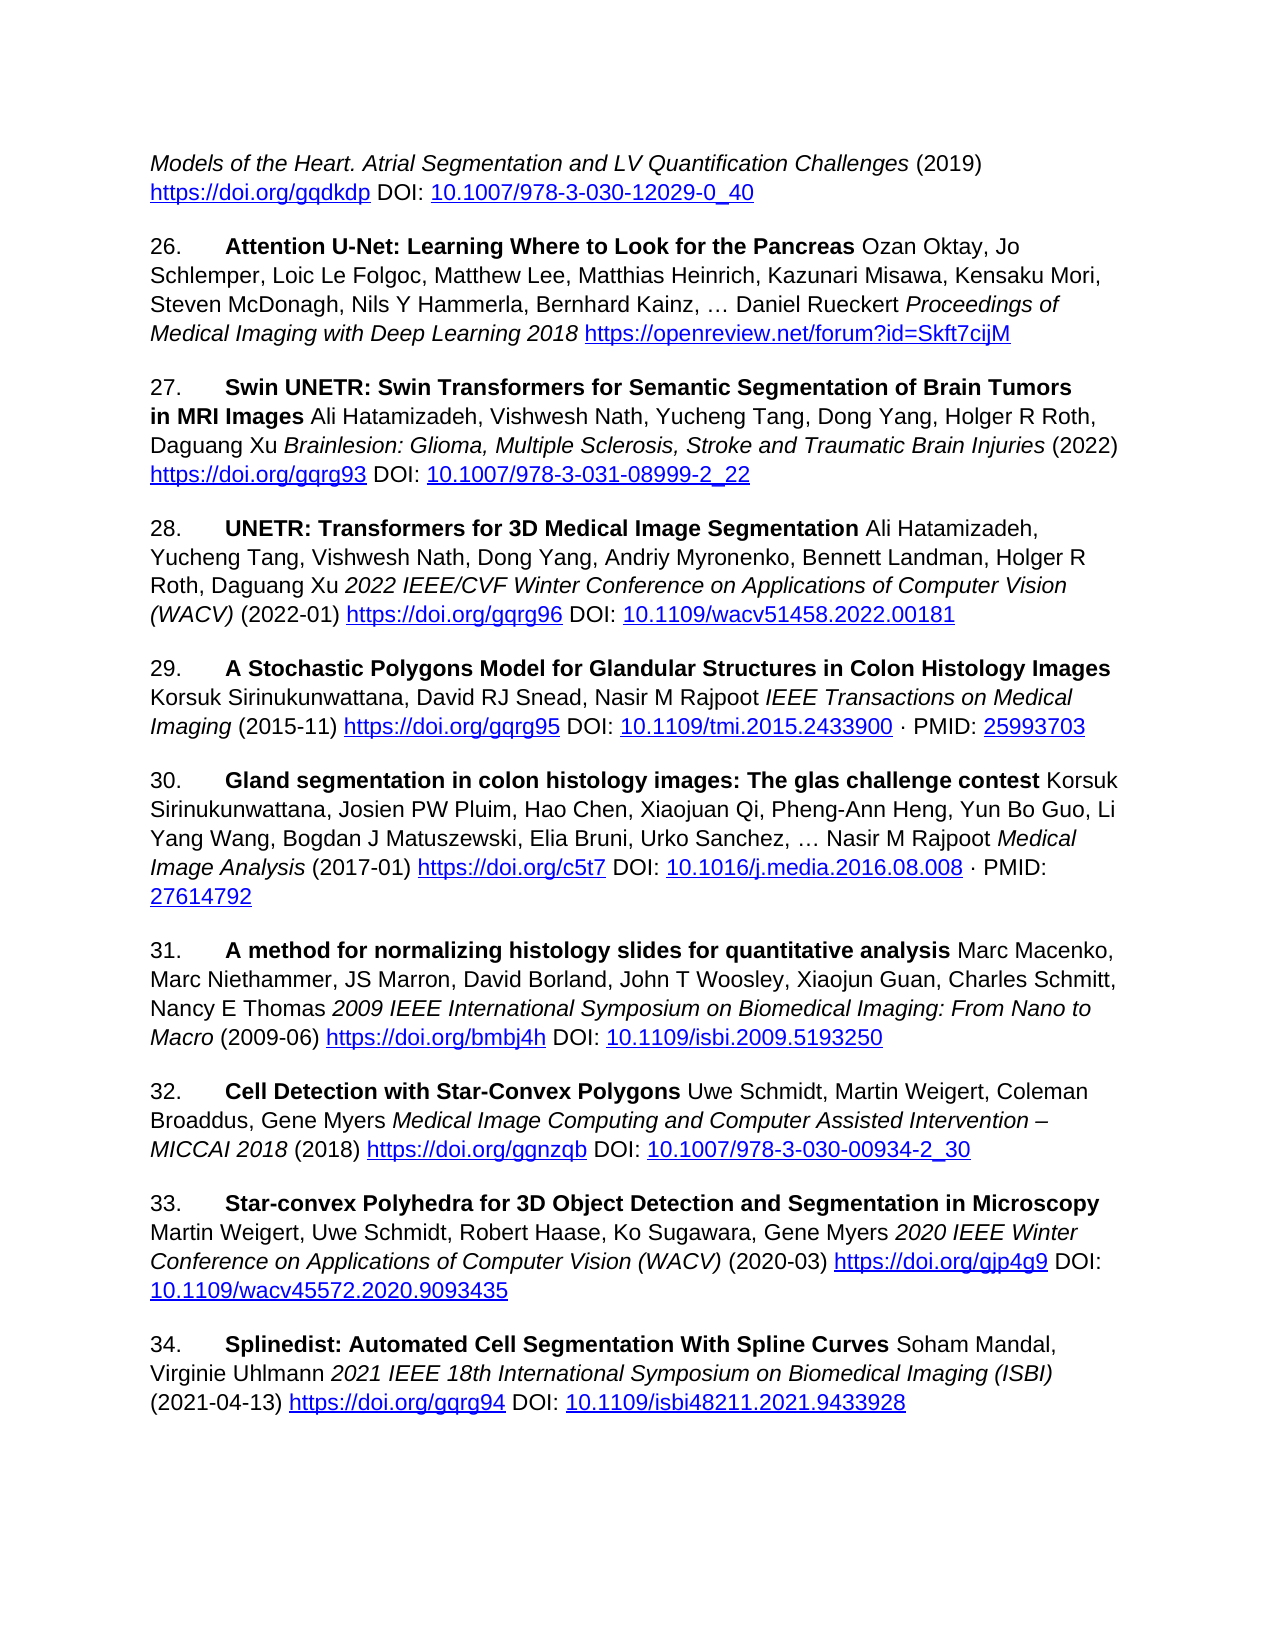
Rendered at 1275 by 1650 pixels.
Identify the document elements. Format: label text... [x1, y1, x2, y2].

text 30. Gland segmentation in colon histology images: The glas challenge contest Korsuk Sirinukunwattana, Josien PW Pluim, Hao Chen, Xiaojuan Qi, Pheng-Ann Heng, Yun Bo Guo, Li Yang Wang, Bogdan J Matuszewski, Elia Bruni, Urko Sanchez, … Nasir M Rajpoot Medical Image Analysis (2017-01) https://doi.org/c5t7 DOI: 10.1016/j.media.2016.08.008 · PMID: 27614792 [150, 767, 1125, 909]
text 29. A Stochastic Polygons Model for Glandular Structures in Colon Histology Images Korsuk Sirinukunwattana, David RJ Snead, Nasir M Rajpoot IEEE Transactions on Medical Imaging (2015-11) https://doi.org/gqrg95 DOI: 10.1109/tmi.2015.2433900 · PMID: 25993703 [150, 655, 1125, 740]
text 31. A method for normalizing histology slides for quantitative analysis Marc Macenko, Marc Niethammer, JS Marron, David Borland, John T Woosley, Xiaojun Guan, Charles Schmitt, Nancy E Thomas 2009 IEEE International Symposium on Biomedical Imaging: From Nano to Macro (2009-06) https://doi.org/bmbj4h DOI: 10.1109/isbi.2009.5193250 [150, 937, 1125, 1050]
text 26. Attention U-Net: Learning Where to Look for the Pancreas Ozan Oktay, Jo Schlemper, Loic Le Folgoc, Matthew Lee, Matthias Heinrich, Kazunari Misawa, Kensaku Mori, Steven McDonagh, Nils Y Hammerla, Bernhard Kainz, … Daniel Rueckert Proceedings of Medical Imaging with Deep Learning 2018 https://openreview.net/forum?id=Skft7cijM [150, 233, 1125, 346]
text 27. Swin UNETR: Swin Transformers for Semantic Segmentation of Brain Tumors in MRI Images Ali Hatamizadeh, Vishwesh Nath, Yucheng Tang, Dong Yang, Holger R Roth, Daguang Xu Brainlesion: Glioma, Multiple Sclerosis, Stroke and Traumatic Brain Injuries (2022) https://doi.org/gqrg93 DOI: 10.1007/978-3-031-08999-2_22 [150, 374, 1125, 487]
text 28. UNETR: Transformers for 3D Medical Image Segmentation Ali Hatamizadeh, Yucheng Tang, Vishwesh Nath, Dong Yang, Andriy Myronenko, Bennett Landman, Holger R Roth, Daguang Xu 2022 IEEE/CVF Winter Conference on Applications of Computer Vision (WACV) (2022-01) https://doi.org/gqrg96 DOI: 10.1109/wacv51458.2022.00181 [150, 514, 1125, 628]
text 33. Star-convex Polyhedra for 3D Object Detection and Segmentation in Microscopy Martin Weigert, Uwe Schmidt, Robert Haase, Ko Sugawara, Gene Myers 2020 IEEE Winter Conference on Applications of Computer Vision (WACV) (2020-03) https://doi.org/gjp4g9 DOI: 10.1109/wacv45572.2020.9093435 [150, 1190, 1125, 1303]
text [150, 150, 1125, 205]
text 34. Splinedist: Automated Cell Segmentation With Spline Curves Soham Mandal, Virginie Uhlmann 2021 IEEE 18th International Symposium on Biomedical Imaging (ISBI) (2021-04-13) https://doi.org/gqrg94 DOI: 10.1109/isbi48211.2021.9433928 [150, 1331, 1125, 1415]
text 32. Cell Detection with Star-Convex Polygons Uwe Schmidt, Martin Weigert, Coleman Broaddus, Gene Myers Medical Image Computing and Computer Assisted Intervention – MICCAI 2018 (2018) https://doi.org/ggnzqb DOI: 10.1007/978-3-030-00934-2_30 [150, 1078, 1125, 1162]
